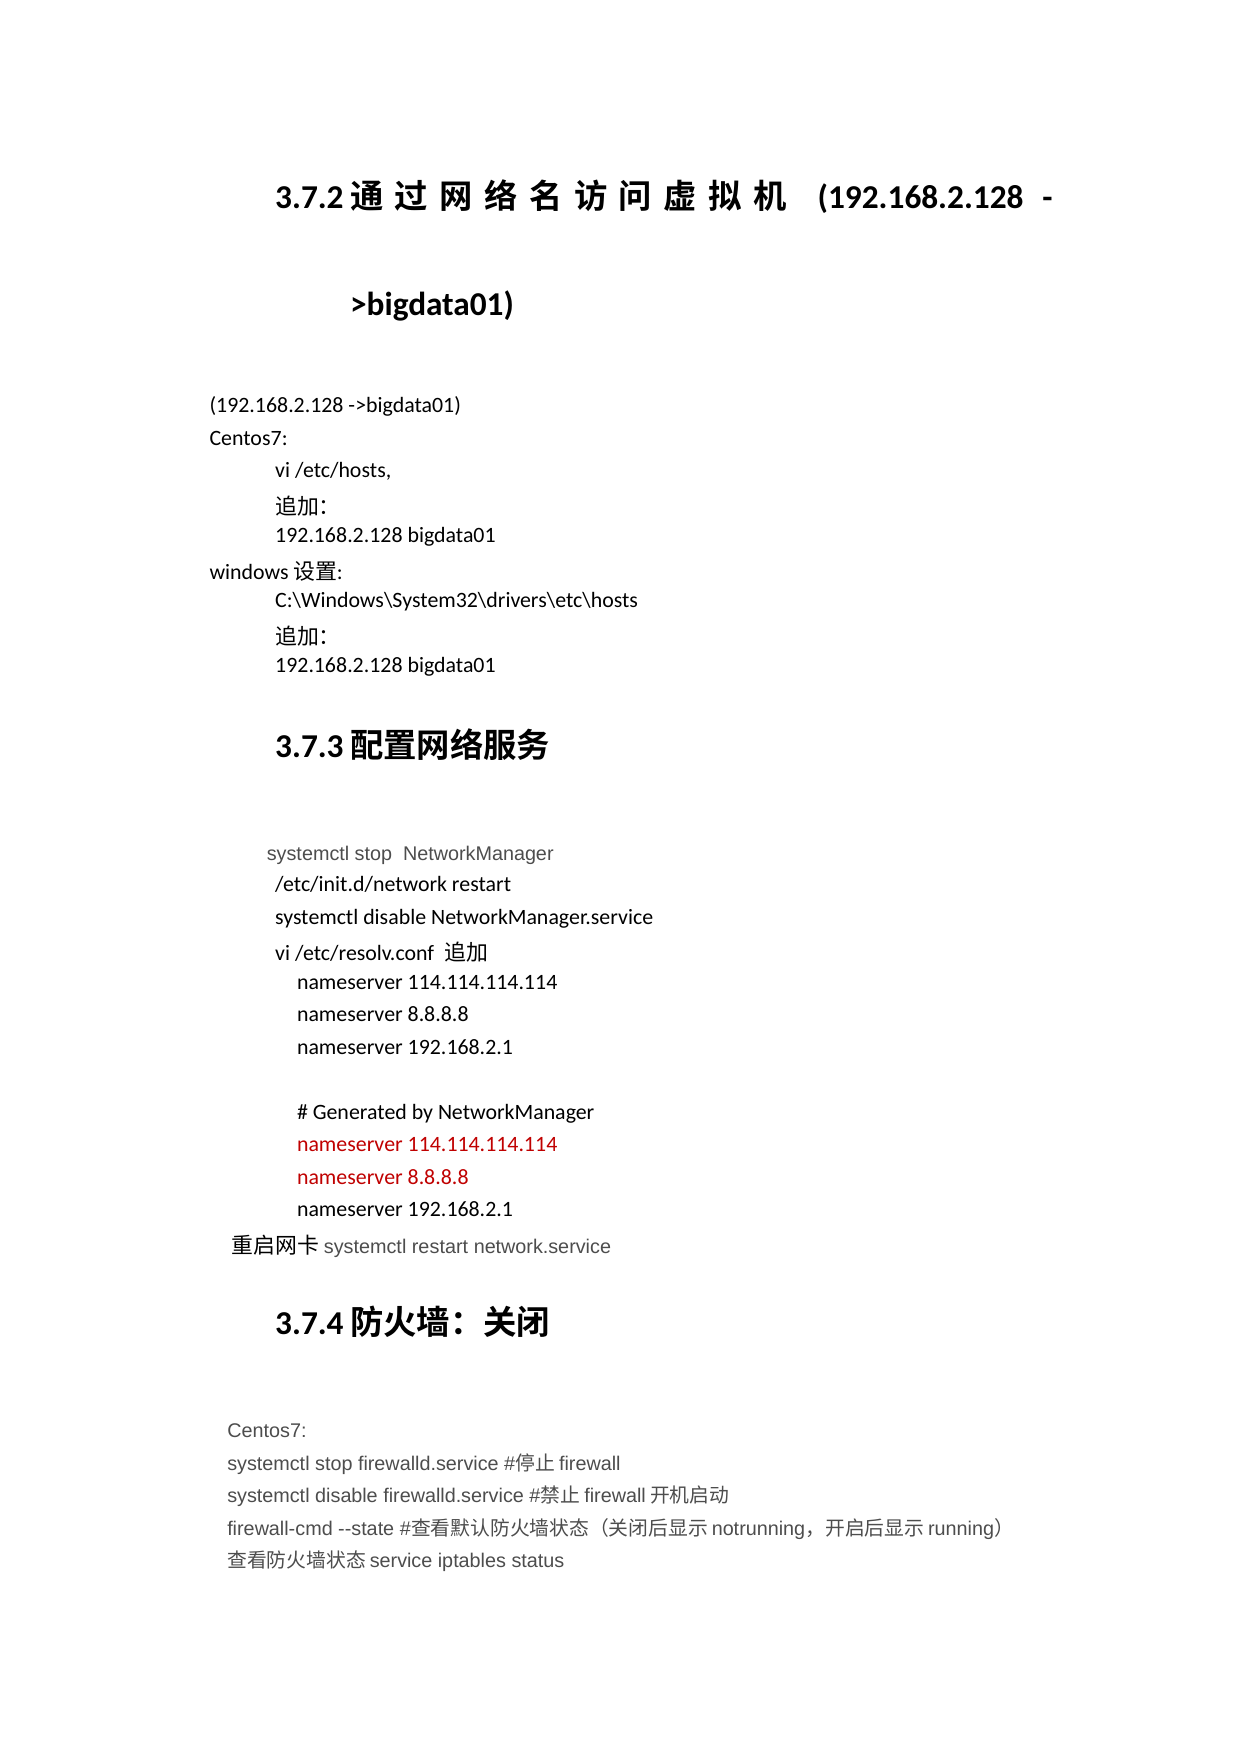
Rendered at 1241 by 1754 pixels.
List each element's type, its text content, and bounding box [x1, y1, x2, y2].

text 追加： [187, 618, 1053, 651]
text windows设置: [187, 553, 1053, 586]
text vi /etc/hosts, [187, 456, 1053, 488]
text Centos7: [187, 423, 1053, 456]
text 追加： [187, 488, 1053, 521]
subtitle 配置网络服务 [275, 710, 1053, 775]
text 192.168.2.128 bigdata01 [187, 521, 1053, 553]
text # Generated by NetworkManager [187, 1097, 1053, 1130]
text systemctl disable firewalld.service #禁止firewall开机启动 [187, 1479, 1053, 1512]
text nameserver 192.168.2.1 [187, 1195, 1053, 1227]
subtitle 防火墙：关闭 [275, 1287, 1053, 1352]
text systemctl stop firewalld.service #停止firewall [187, 1447, 1053, 1479]
text systemctl disable NetworkManager.service [187, 902, 1053, 935]
text 192.168.2.128 bigdata01 [187, 651, 1053, 683]
text /etc/init.d/network restart [187, 870, 1053, 902]
text firewall-cmd --state #查看默认防火墙状态（关闭后显示notrunning，开启后显示running） [187, 1512, 1053, 1544]
text nameserver 192.168.2.1 [187, 1032, 1053, 1065]
text 重启网卡 systemctl restart network.service [187, 1227, 1053, 1260]
text systemctl stop NetworkManager [187, 837, 1053, 870]
text C:\Windows\System32\drivers\etc\hosts [187, 586, 1053, 618]
text 查看防火墙状态service iptables status [187, 1544, 1053, 1577]
text nameserver 8.8.8.8 [187, 1000, 1053, 1032]
text vi /etc/resolv.conf 追加 [187, 935, 1053, 967]
text (192.168.2.128 ->bigdata01) [187, 391, 1053, 423]
text Centos7: [187, 1414, 1053, 1447]
text nameserver 8.8.8.8 [187, 1162, 1053, 1195]
subtitle 通过网络名访问虚拟机 (192.168.2.128 ->bigdata01) [275, 162, 1053, 339]
text nameserver 114.114.114.114 [187, 1130, 1053, 1162]
text nameserver 114.114.114.114 [187, 967, 1053, 1000]
